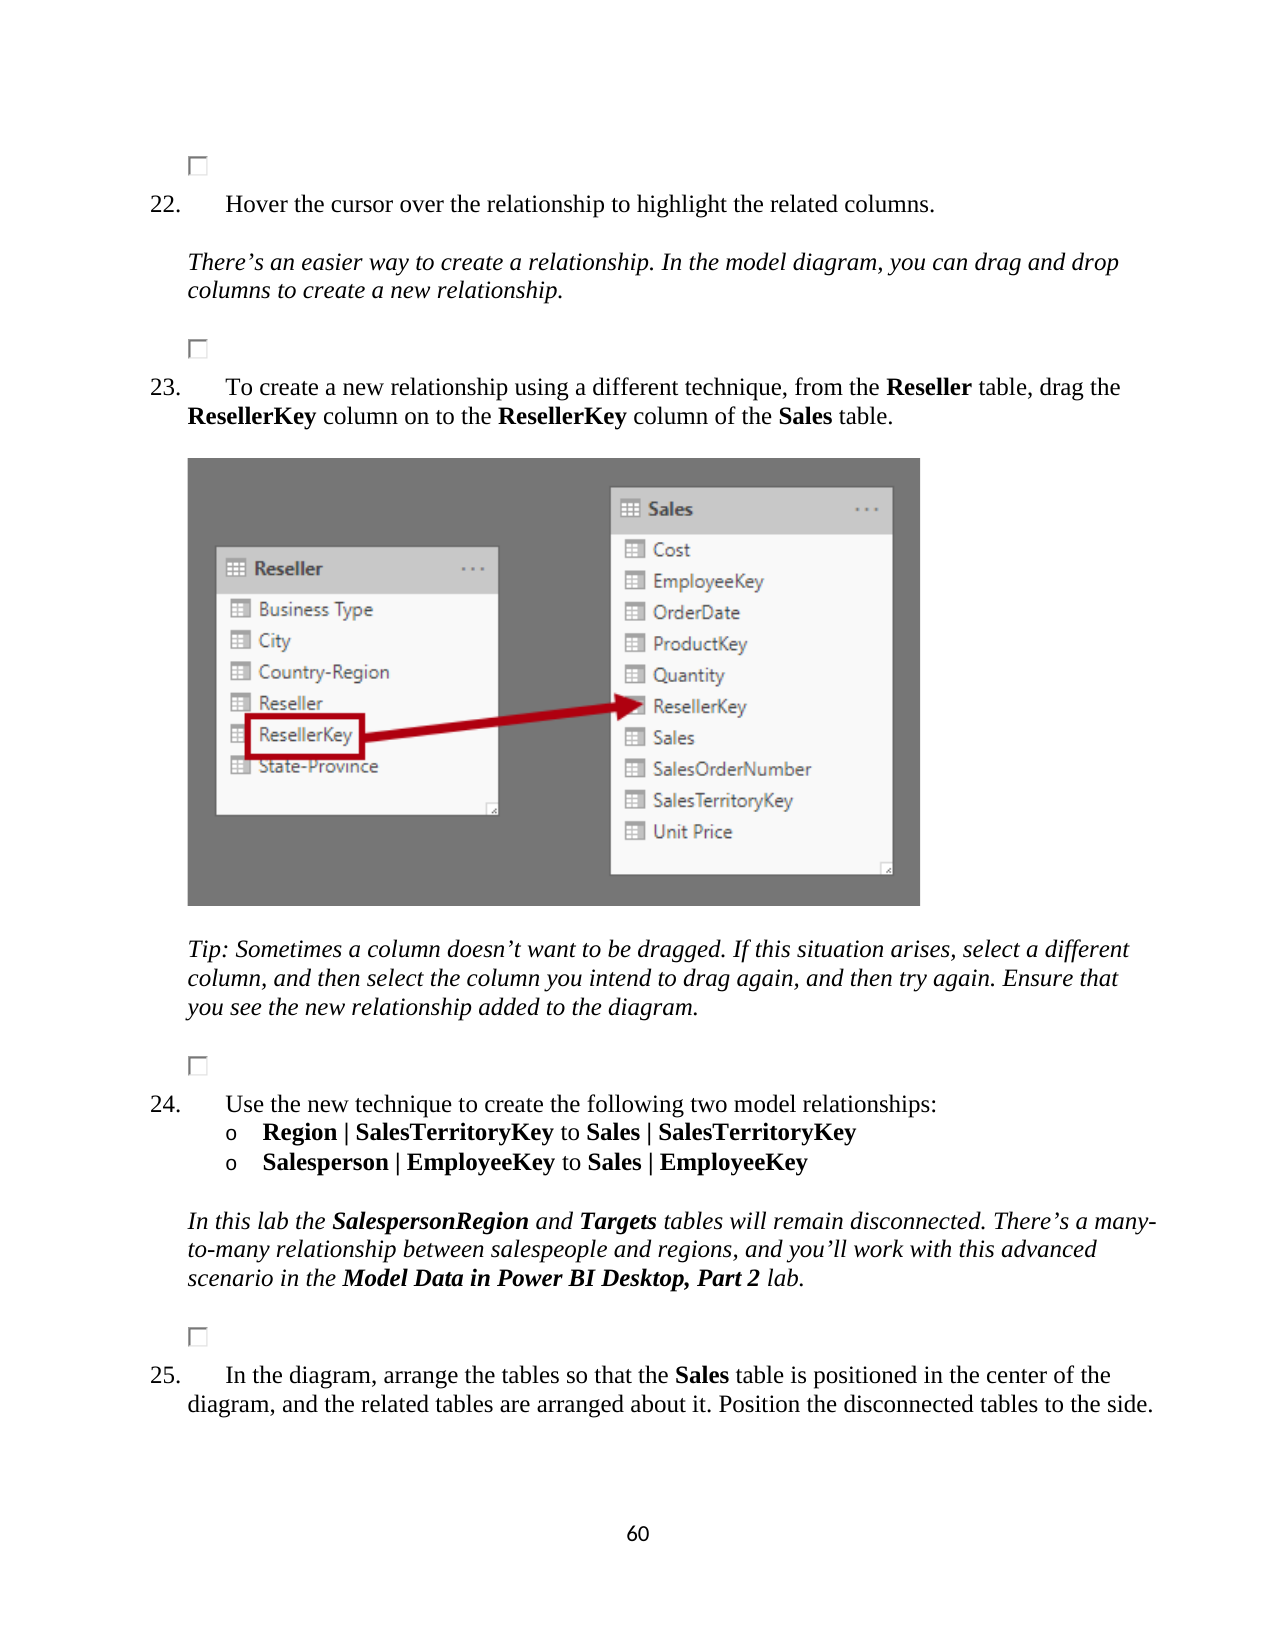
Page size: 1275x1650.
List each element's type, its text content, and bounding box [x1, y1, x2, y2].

list To create a new relationship using a different technique, from the Reseller table, drag the ResellerKey column on to the ResellerKey column of the Sales table. [150, 333, 1162, 430]
text In this lab the SalespersonRegion and Targets tables will remain disconnected. There’s a many-to-many relationship between salespeople and regions, and you’ll work with this advanced scenario in the Model Data in Power BI Desktop, Part 2 lab. [187, 1206, 1162, 1292]
list Region | SalesTerritoryKey to Sales | SalesTerritoryKey [225, 1117, 1162, 1147]
picture [187, 458, 921, 906]
text Tip: Sometimes a column doesn’t want to be dragged. If this situation arises, select a different column, and then select the column you intend to drag again, and then try again. Ensure that you see the new relationship added to the diagram. [187, 934, 1162, 1021]
list Salesperson | EmployeeKey to Sales | EmployeeKey [225, 1147, 1162, 1177]
list Hover the cursor over the relationship to highlight the related columns. [150, 150, 1162, 218]
list In the diagram, arrange the tables so that the Sales table is positioned in the center of the diagram, and the related tables are arranged about it. Position the disconnected tables to the side. [150, 1321, 1162, 1417]
list Use the new technique to create the following two model relationships: [150, 1050, 1162, 1117]
text There’s an easier way to create a relationship. In the model diagram, you can drag and drop columns to create a new relationship. [187, 247, 1162, 304]
